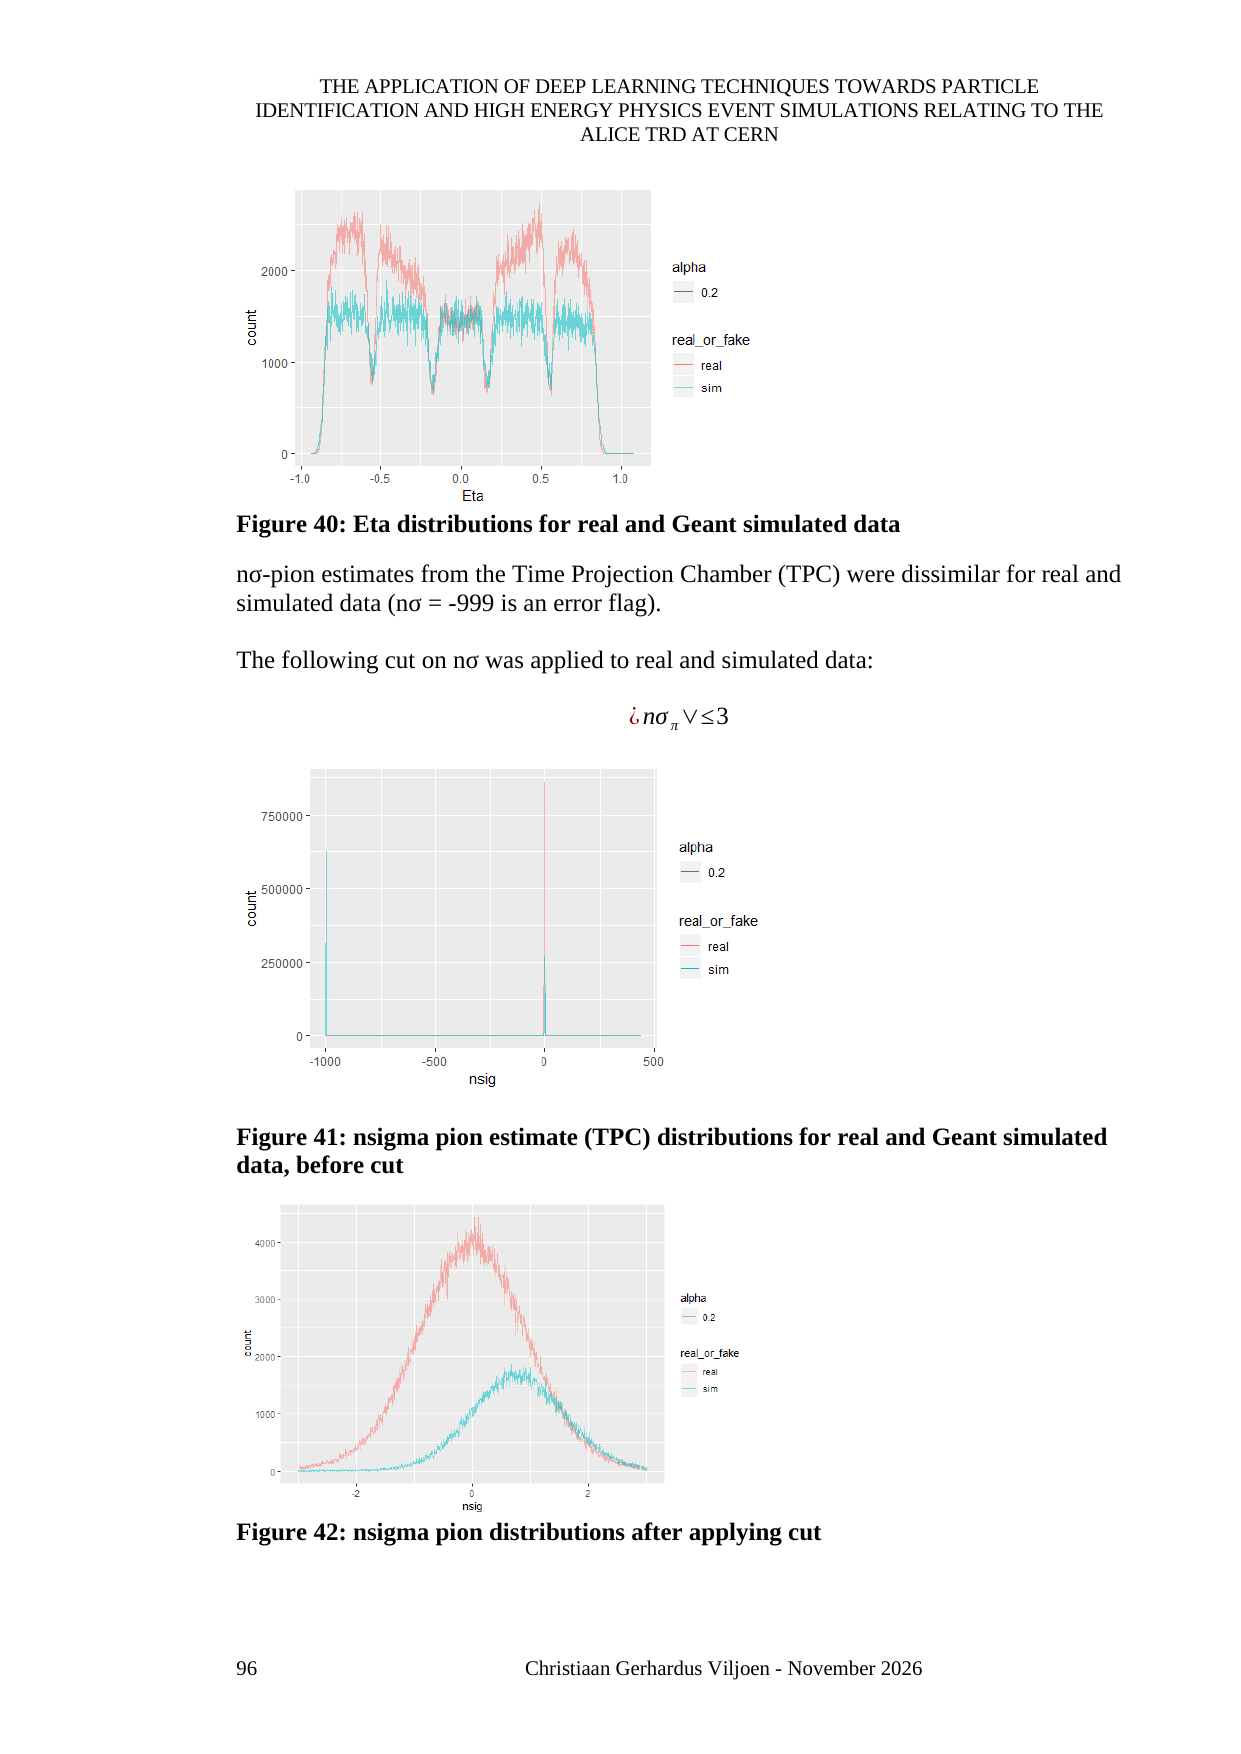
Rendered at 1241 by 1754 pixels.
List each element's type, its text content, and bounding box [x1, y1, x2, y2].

picture [236, 1200, 750, 1517]
text Figure 41: nsigma pion estimate (TPC) distributions for real and Geant simulated data, before cut [236, 1122, 1122, 1179]
picture [236, 183, 764, 510]
text The following cut on nσ was applied to real and simulated data: [236, 645, 1122, 674]
picture [236, 762, 772, 1093]
text Figure 40: Eta distributions for real and Geant simulated data [236, 509, 1122, 538]
text Figure 42: nsigma pion distributions after applying cut [236, 1517, 1122, 1546]
text nσ-pion estimates from the Time Projection Chamber (TPC) were dissimilar for real and simulated data (nσ = -999 is an error flag). [236, 559, 1122, 616]
